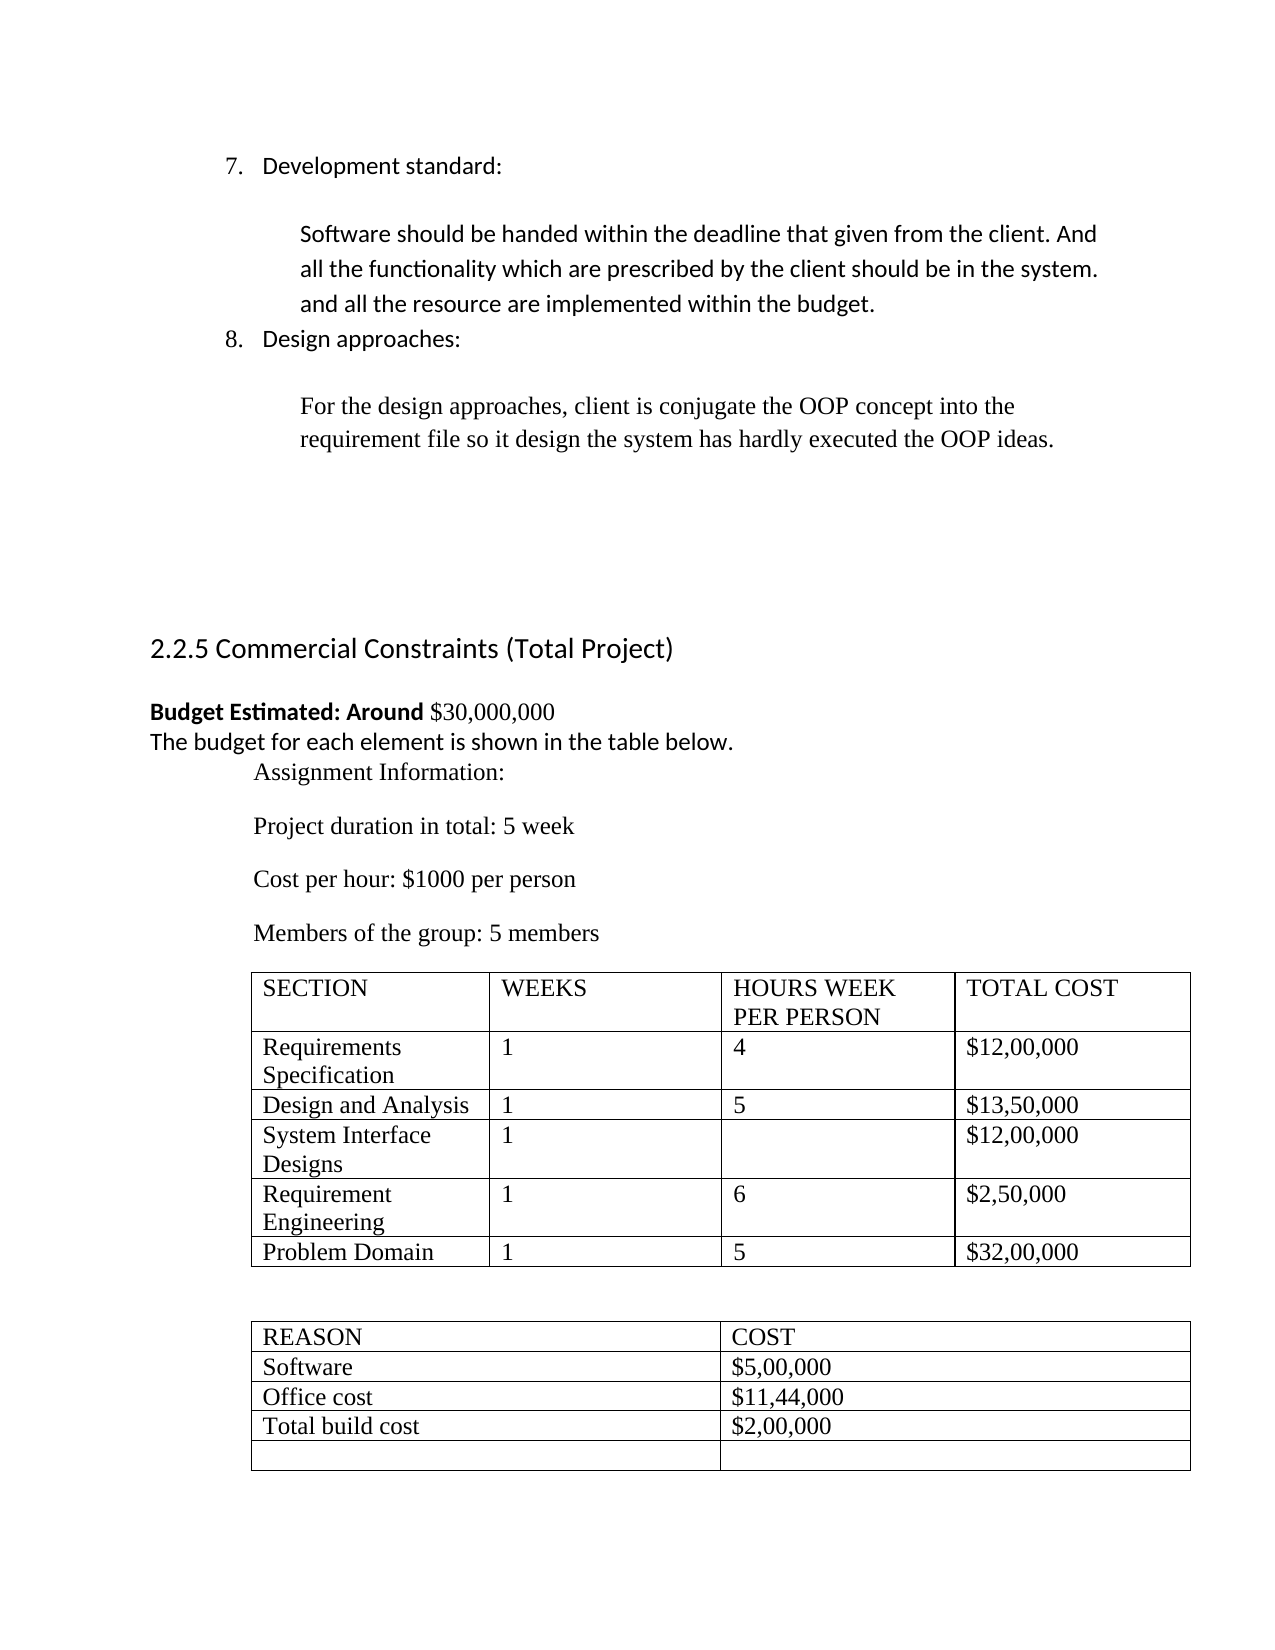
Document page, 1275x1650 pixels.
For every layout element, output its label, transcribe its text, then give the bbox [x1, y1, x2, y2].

table_cell 5 [722, 1237, 954, 1266]
list Software should be handed within the deadline that given from the client. And all the functionality which are prescribed by the client should be in the system. and all the resource are implemented within the budget. [300, 218, 1125, 318]
table_cell $12,00,000 [956, 1032, 1190, 1089]
table_header COST [721, 1322, 1190, 1351]
table_cell Requirement Engineering [252, 1179, 489, 1236]
table_cell $2,00,000 [721, 1411, 1190, 1440]
table_cell $12,00,000 [956, 1120, 1190, 1178]
title The budget for each element is shown in the table below. [150, 726, 1125, 757]
table_cell 1 [490, 1032, 721, 1089]
text Project duration in total: 5 week [253, 811, 1125, 839]
table_header SECTION [252, 973, 489, 1031]
table_cell $2,50,000 [956, 1179, 1190, 1236]
text Assignment Information: [253, 757, 1125, 786]
table_cell Software [252, 1352, 720, 1381]
text Members of the group: 5 members [253, 918, 1125, 947]
table_header WEEKS [490, 973, 721, 1031]
table_cell Requirements Specification [252, 1032, 489, 1089]
table_cell 1 [490, 1090, 721, 1119]
table_header HOURS WEEK PER PERSON [722, 973, 954, 1031]
table_cell 1 [490, 1237, 721, 1266]
title 2.2.5 Commercial Constraints (Total Project) [150, 630, 1125, 665]
title Budget Estimated: Around $30,000,000 [150, 696, 1125, 726]
table_cell 1 [490, 1120, 721, 1178]
table_cell Total build cost [252, 1411, 720, 1440]
table_cell Problem Domain [252, 1237, 489, 1266]
table_header REASON [252, 1322, 720, 1351]
table_cell $5,00,000 [721, 1352, 1190, 1381]
table_header TOTAL COST [956, 973, 1190, 1031]
text Cost per hour: $1000 per person [253, 864, 1125, 893]
table_cell [722, 1120, 954, 1178]
table_cell $11,44,000 [721, 1382, 1190, 1410]
table_cell System Interface Designs [252, 1120, 489, 1178]
table_cell 5 [722, 1090, 954, 1119]
table_cell [721, 1441, 1190, 1470]
list For the design approaches, client is conjugate the OOP concept into the requirement file so it design the system has hardly executed the OOP ideas. [300, 391, 1125, 453]
table_cell Office cost [252, 1382, 720, 1410]
table_cell Design and Analysis [252, 1090, 489, 1119]
table_cell 1 [490, 1179, 721, 1236]
table_cell $32,00,000 [956, 1237, 1190, 1266]
list Development standard: [225, 150, 1125, 181]
table_cell 6 [722, 1179, 954, 1236]
table_cell $13,50,000 [956, 1090, 1190, 1119]
list Design approaches: [225, 323, 1125, 353]
table_cell 4 [722, 1032, 954, 1089]
table_cell [252, 1441, 720, 1470]
